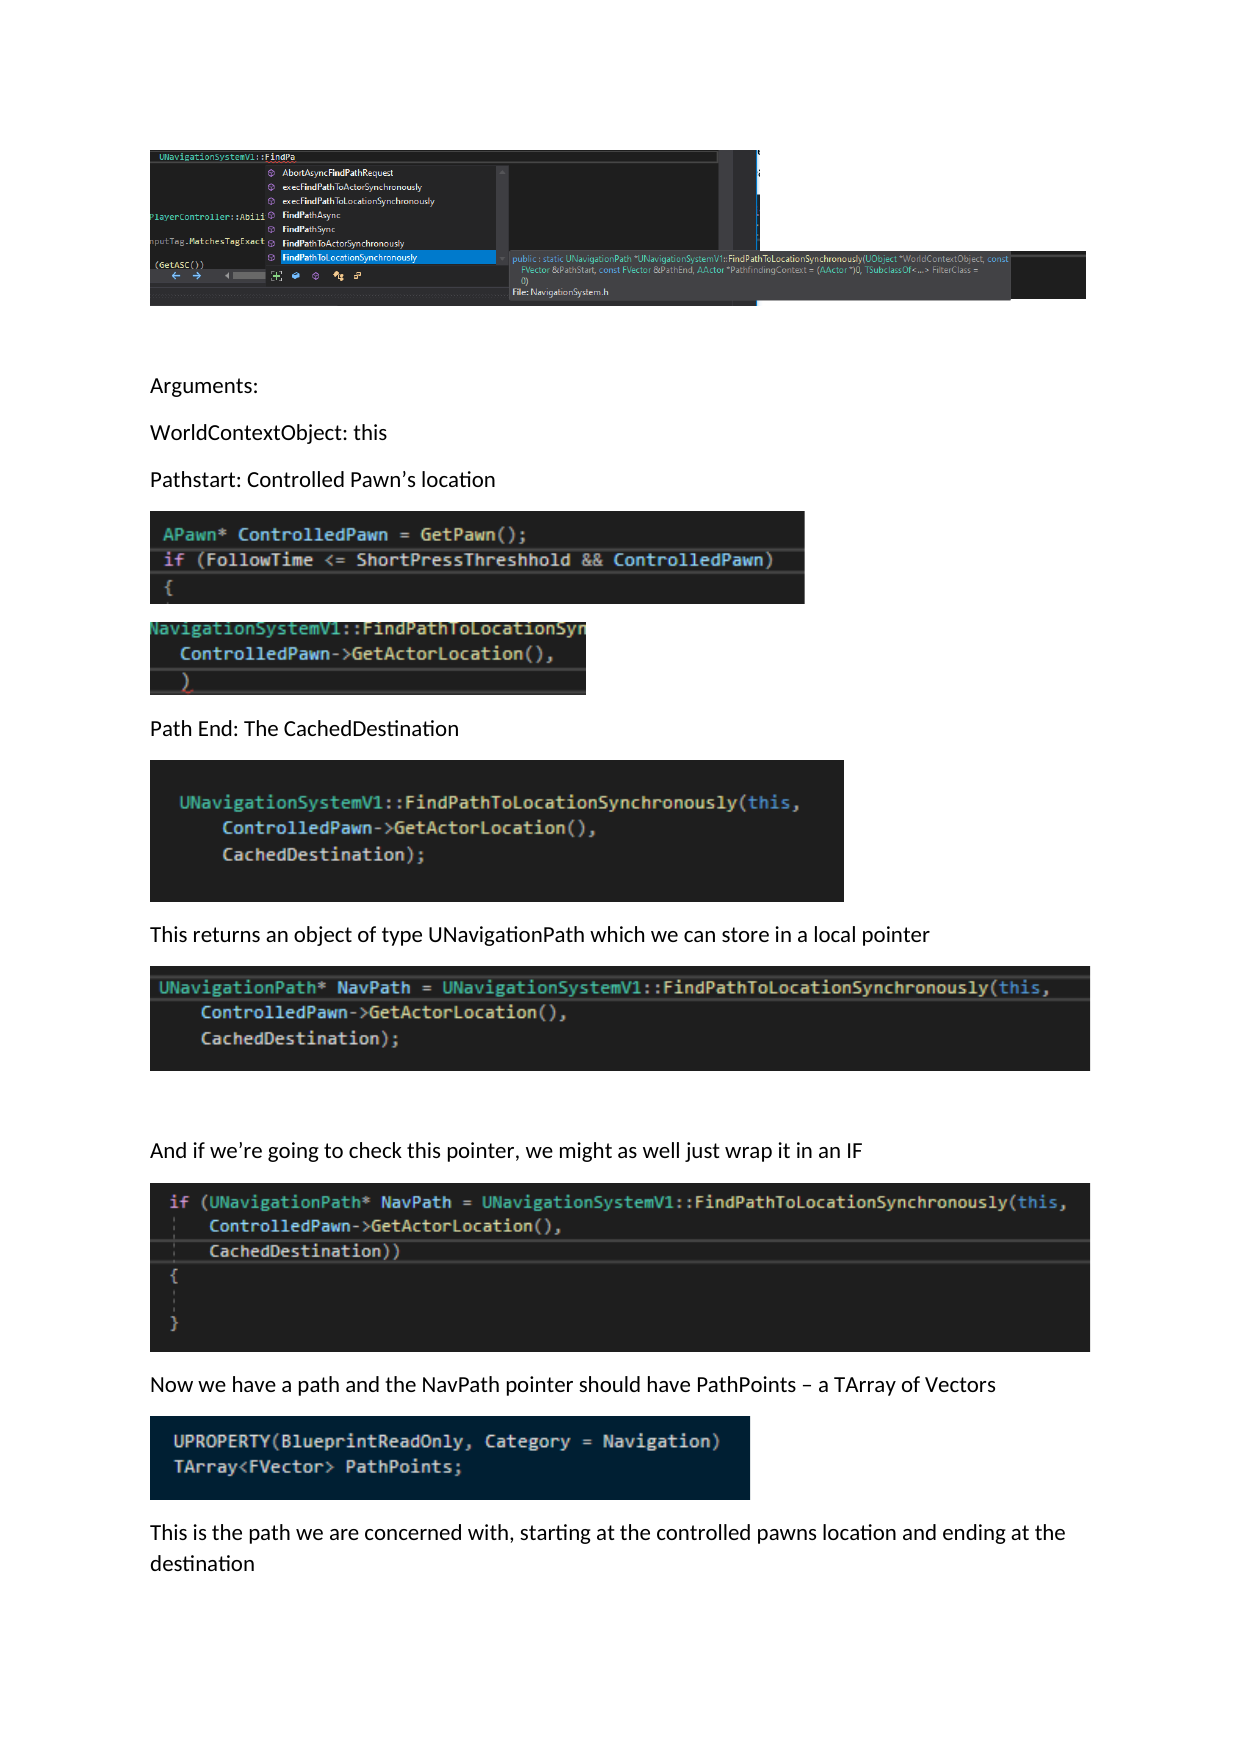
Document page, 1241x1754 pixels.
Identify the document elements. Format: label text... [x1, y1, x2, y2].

picture [150, 1416, 750, 1500]
text And if we’re going to check this pointer, we might as well just wrap it in an IF [150, 1137, 1090, 1164]
text Arguments: [150, 371, 1090, 399]
text WorldContextObject: this [150, 418, 1090, 446]
text This is the path we are concerned with, starting at the controlled pawns location and ending at the destination [150, 1518, 1090, 1577]
text Path End: The CachedDestination [150, 714, 1090, 742]
text Pathstart: Controlled Pawn’s location [150, 465, 1090, 493]
picture [150, 966, 1091, 1071]
picture [150, 760, 844, 902]
text Now we have a path and the NavPath pointer should have PathPoints – a TArray of Vectors [150, 1370, 1090, 1398]
text This returns an object of type UNavigationPath which we can store in a local pointer [150, 920, 1090, 948]
picture [150, 150, 1091, 306]
picture [150, 1183, 1091, 1352]
picture [150, 511, 805, 604]
picture [150, 622, 586, 695]
